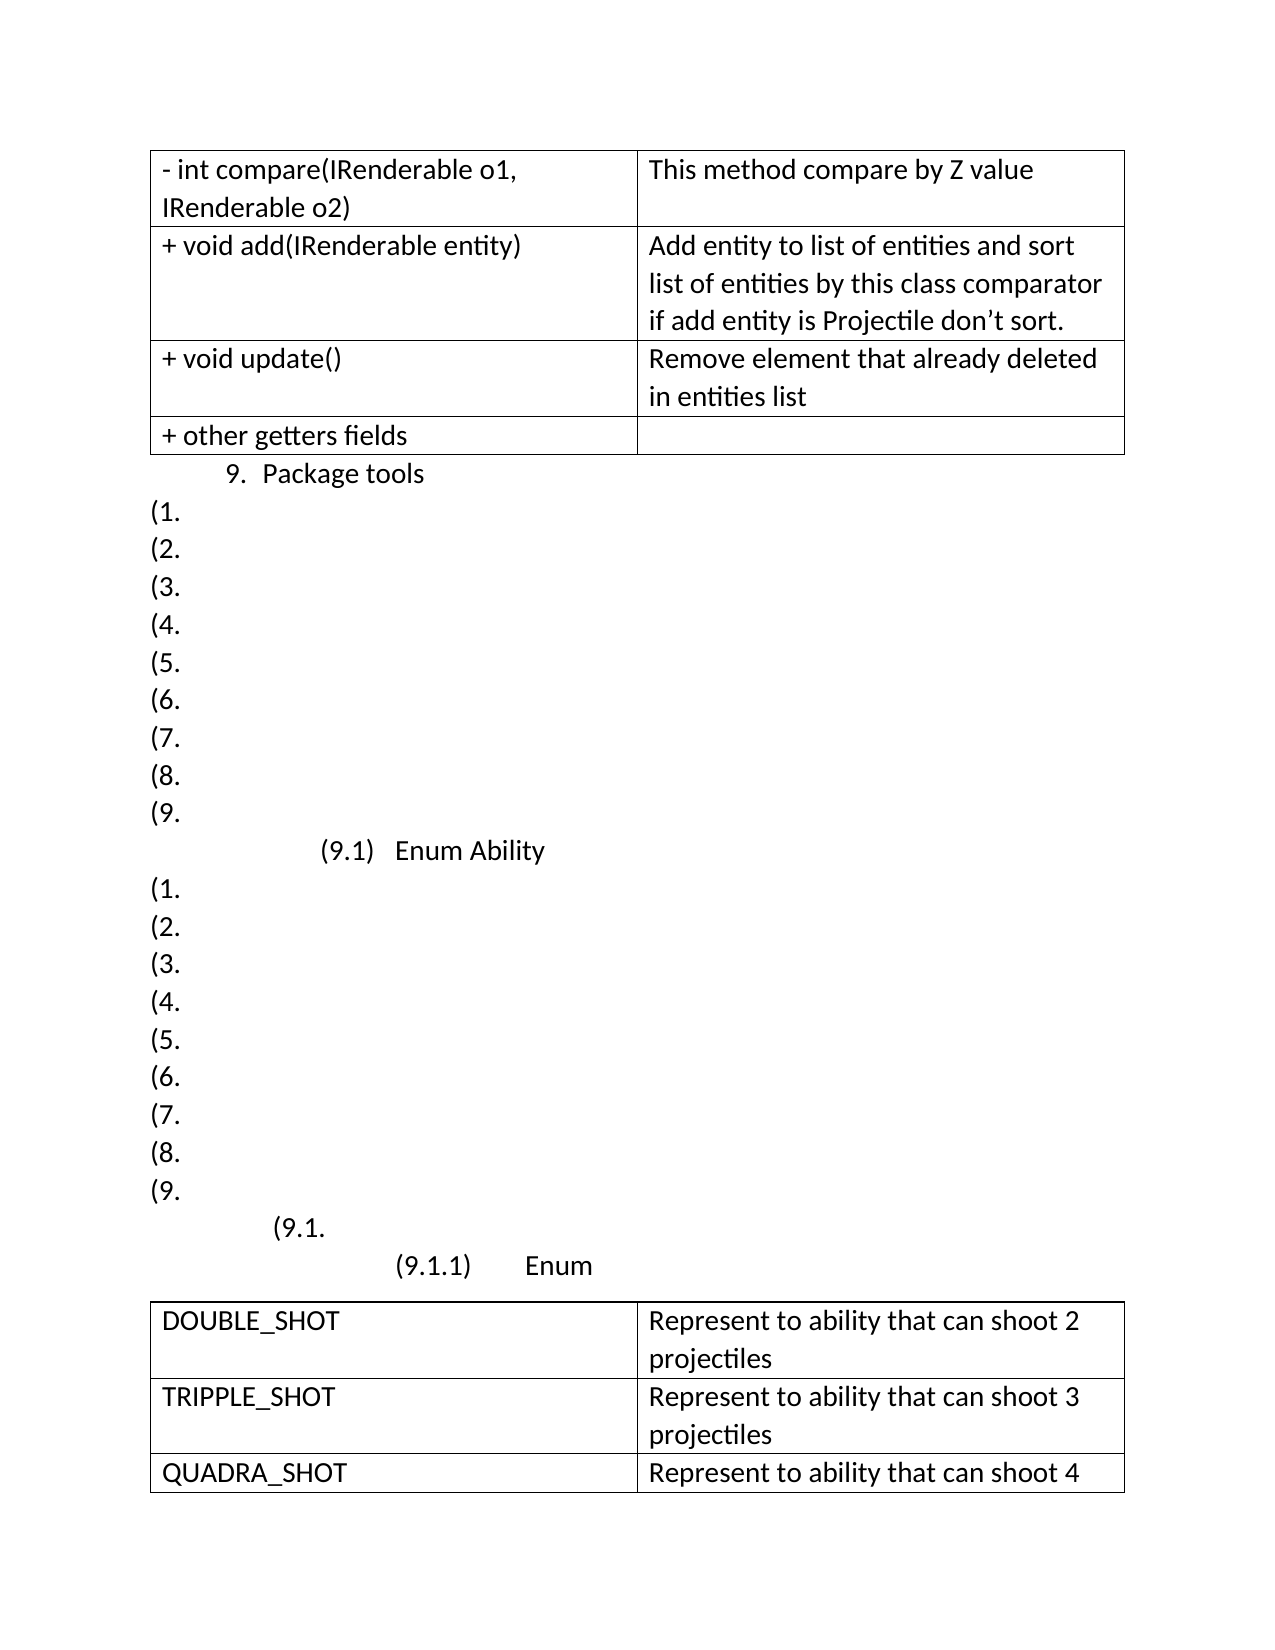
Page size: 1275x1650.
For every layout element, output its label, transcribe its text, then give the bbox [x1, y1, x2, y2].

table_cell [638, 1454, 1124, 1492]
table_header - int compare(IRenderable o1, IRenderable o2) [151, 151, 637, 226]
table_header Represent to ability that can shoot 2 projectiles [638, 1303, 1124, 1377]
table_cell [638, 417, 1124, 454]
table_cell + void add(IRenderable entity) [151, 227, 637, 339]
table_cell Remove element that already deleted in entities list [638, 341, 1124, 416]
list Enum [395, 1247, 1125, 1283]
table_cell TRIPPLE_SHOT [151, 1379, 637, 1453]
table_header DOUBLE_SHOT [151, 1303, 637, 1377]
list Enum Ability [320, 832, 1125, 868]
table_cell + other getters fields [151, 417, 637, 454]
table_cell QUADRA_SHOT [151, 1454, 637, 1492]
list Package tools [225, 455, 1125, 491]
table_header This method compare by Z value [638, 151, 1124, 226]
table_cell Represent to ability that can shoot 3 projectiles [638, 1379, 1124, 1453]
table_cell Add entity to list of entities and sort list of entities by this class comparator if add entity is Projectile don’t sort. [638, 227, 1124, 339]
table_cell + void update() [151, 341, 637, 416]
